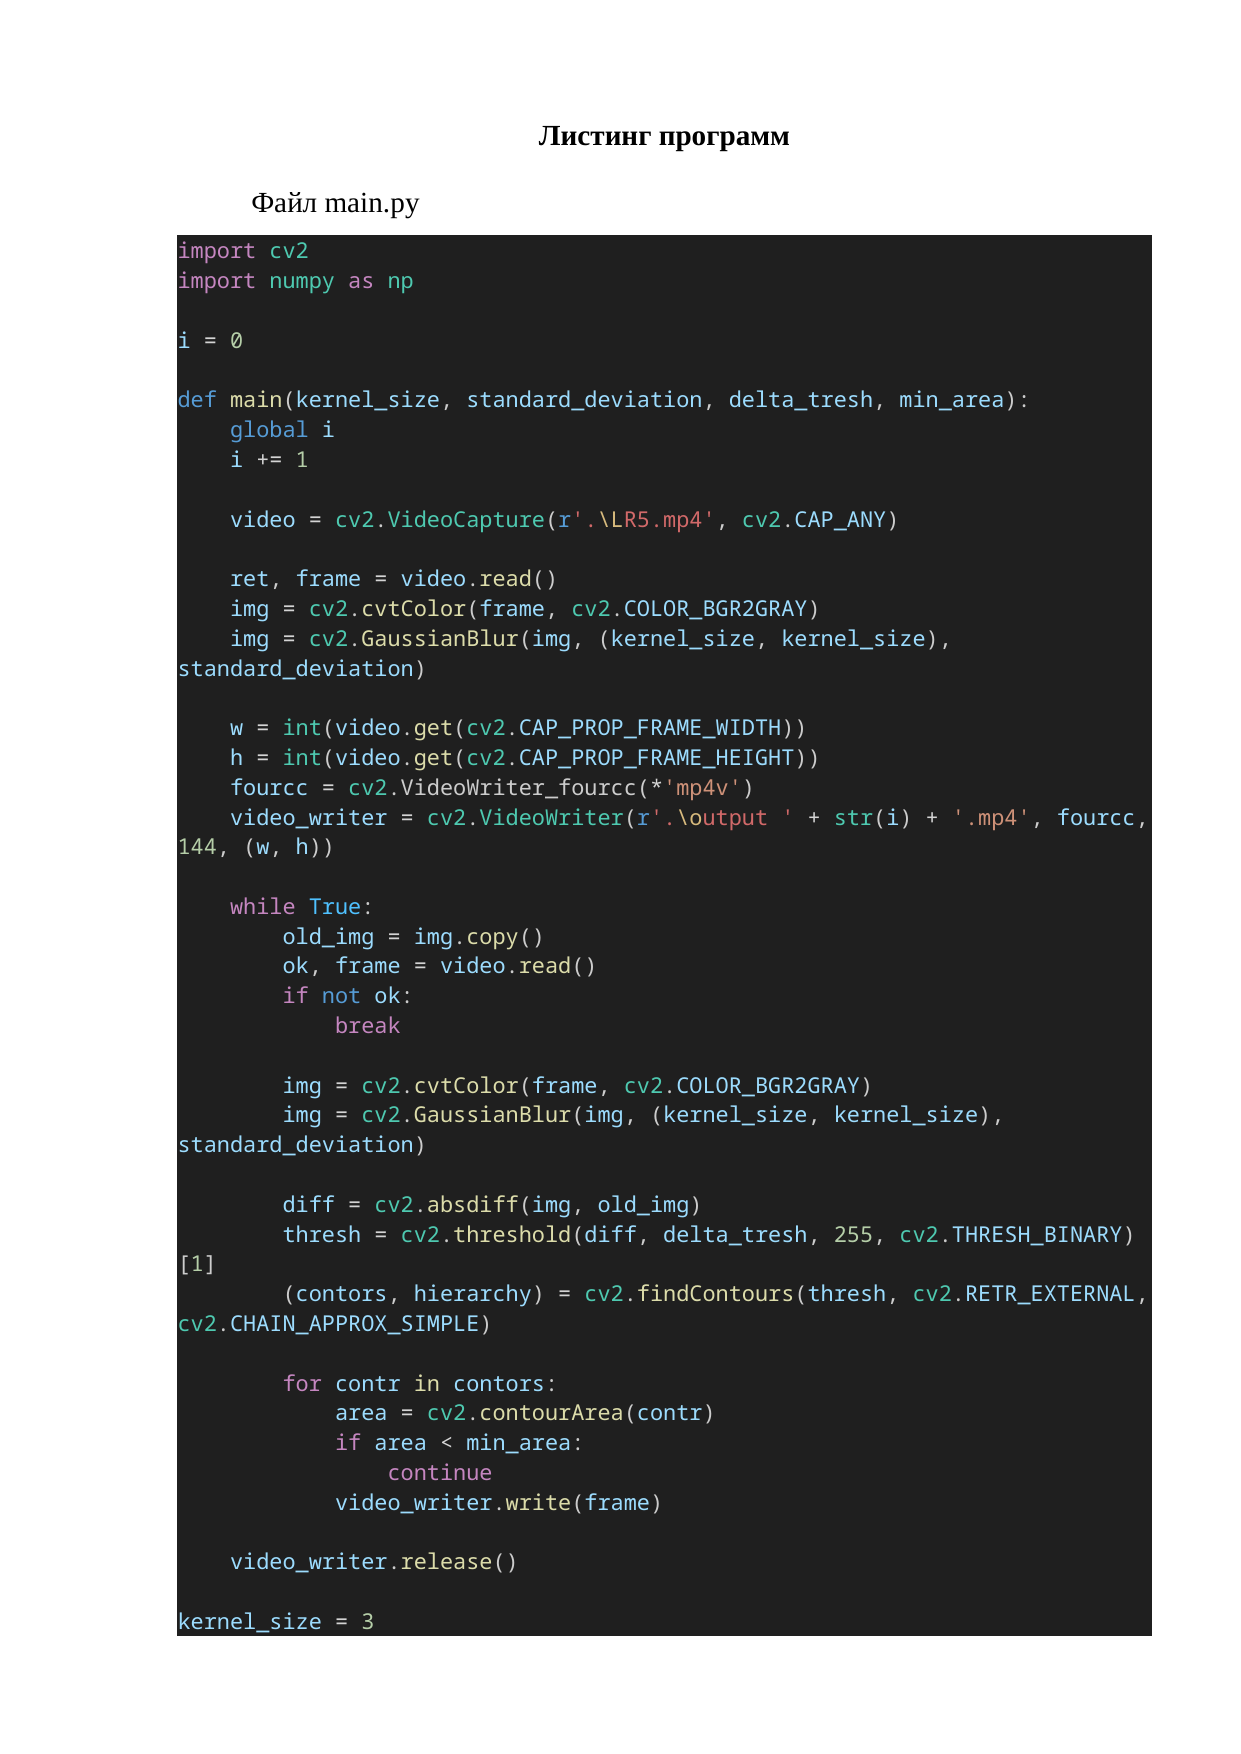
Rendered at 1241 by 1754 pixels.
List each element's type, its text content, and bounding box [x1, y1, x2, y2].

text Файл main.py [177, 185, 1152, 219]
text Листинг программ [177, 118, 1152, 152]
text for contr in contors: [177, 1367, 1152, 1397]
text diff = cv2.absdiff(img, old_img) [177, 1189, 1152, 1218]
text w = int(video.get(cv2.CAP_PROP_FRAME_WIDTH)) [177, 712, 1152, 742]
text video_writer.release() [177, 1546, 1152, 1576]
text continue [177, 1457, 1152, 1487]
text i += 1 [177, 444, 1152, 474]
text ret, frame = video.read() [177, 563, 1152, 593]
text video = cv2.VideoCapture(r'.\LR5.mp4', cv2.CAP_ANY) [177, 503, 1152, 533]
text break [177, 1010, 1152, 1040]
text img = cv2.cvtColor(frame, cv2.COLOR_BGR2GRAY) [177, 1069, 1152, 1099]
text area = cv2.contourArea(contr) [177, 1397, 1152, 1427]
text thresh = cv2.threshold(diff, delta_tresh, 255, cv2.THRESH_BINARY)[1] [177, 1218, 1152, 1278]
text i = 0 [177, 325, 1152, 354]
text old_img = img.copy() [177, 921, 1152, 950]
text kernel_size = 3 [177, 1606, 1152, 1636]
text import cv2 [177, 235, 1152, 265]
text (contors, hierarchy) = cv2.findContours(thresh, cv2.RETR_EXTERNAL, cv2.CHAIN_APPROX_SIMPLE) [177, 1278, 1152, 1338]
text while True: [177, 891, 1152, 921]
text img = cv2.GaussianBlur(img, (kernel_size, kernel_size), standard_deviation) [177, 623, 1152, 682]
text if not ok: [177, 980, 1152, 1010]
text ok, frame = video.read() [177, 950, 1152, 980]
text img = cv2.GaussianBlur(img, (kernel_size, kernel_size), standard_deviation) [177, 1099, 1152, 1159]
text img = cv2.cvtColor(frame, cv2.COLOR_BGR2GRAY) [177, 593, 1152, 623]
text h = int(video.get(cv2.CAP_PROP_FRAME_HEIGHT)) [177, 742, 1152, 772]
text if area < min_area: [177, 1427, 1152, 1457]
text fourcc = cv2.VideoWriter_fourcc(*'mp4v') [177, 772, 1152, 801]
text video_writer.write(frame) [177, 1487, 1152, 1516]
text video_writer = cv2.VideoWriter(r'.\output ' + str(i) + '.mp4', fourcc, 144, (w, h)) [177, 801, 1152, 861]
text global i [177, 414, 1152, 444]
text def main(kernel_size, standard_deviation, delta_tresh, min_area): [177, 384, 1152, 414]
text import numpy as np [177, 265, 1152, 295]
